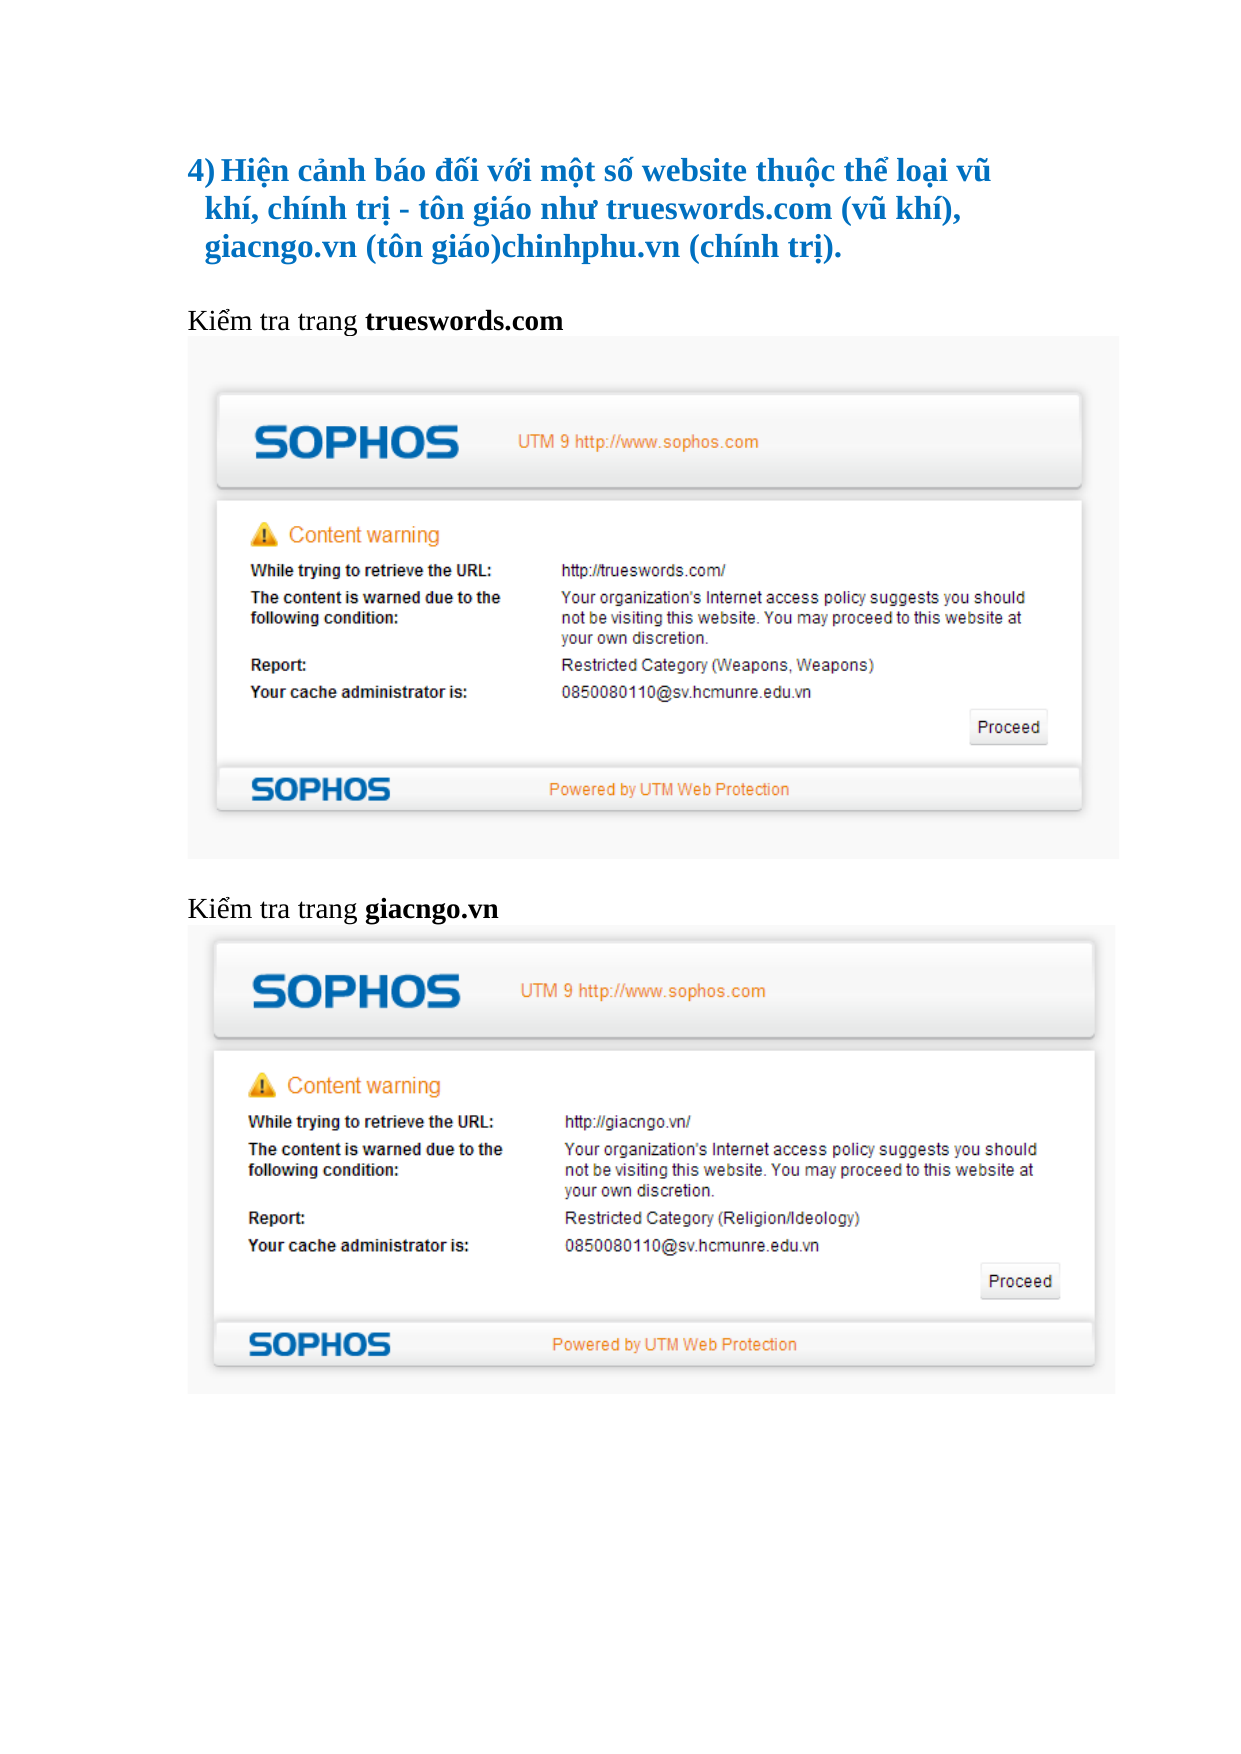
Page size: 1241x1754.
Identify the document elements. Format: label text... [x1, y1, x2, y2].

picture [187, 925, 1116, 1394]
text Kiểm tra trang giacngo.vn [187, 892, 1053, 925]
picture [187, 336, 1120, 859]
text 4) Hiện cảnh báo đối với một số website thuộc thể loại vũ khí, chính trị - tôn giáo như trueswords.com (vũ khí), giacngo.vn (tôn giáo)chinhphu.vn (chính trị). [187, 150, 1053, 265]
text Kiểm tra trang trueswords.com [187, 303, 1053, 336]
